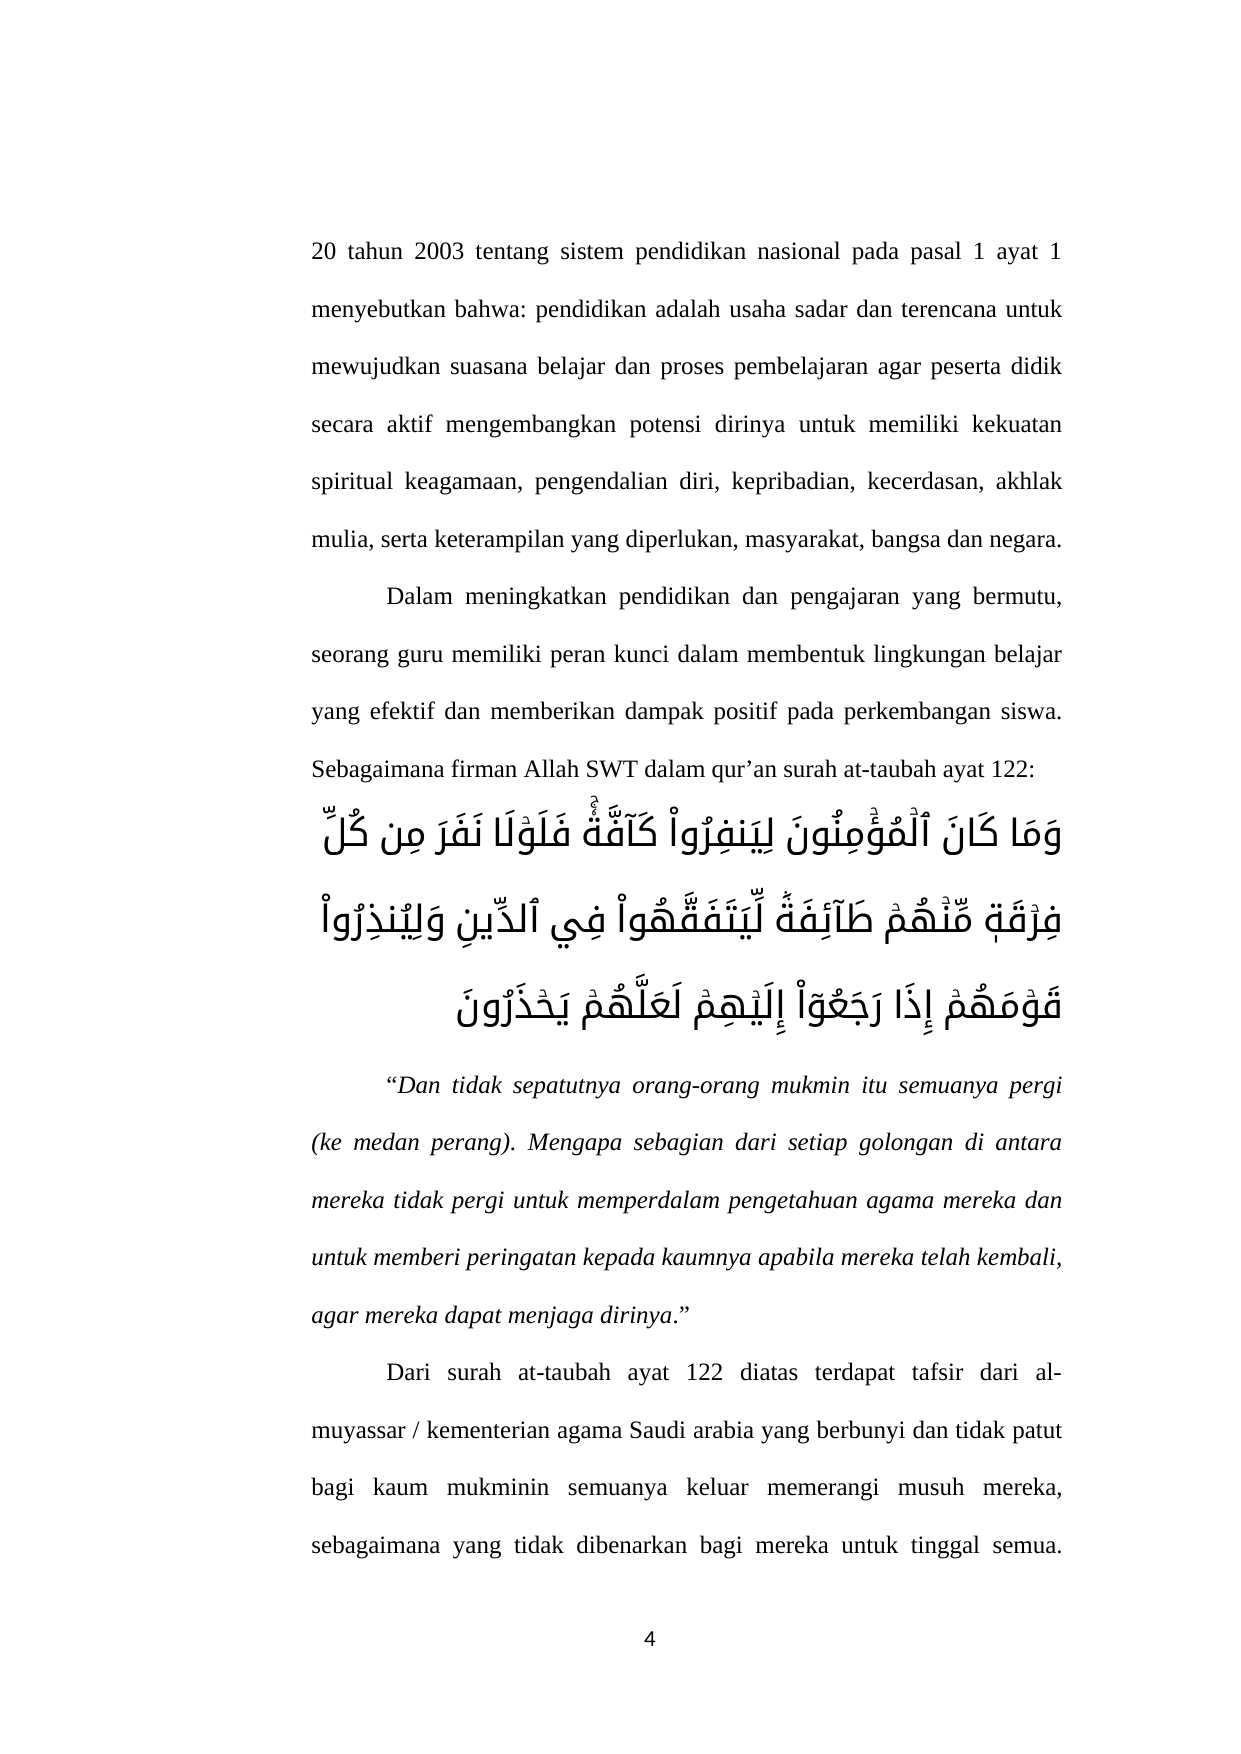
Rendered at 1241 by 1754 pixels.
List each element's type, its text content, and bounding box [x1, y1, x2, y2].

list وَمَا كَانَ ٱلۡمُؤۡمِنُونَ لِيَنفِرُواْ كَآفَّةٗۚ فَلَوۡلَا نَفَرَ مِن كُلِّ فِرۡقَةٖ مِّنۡهُمۡ طَآئِفَةٞ لِّيَتَفَقَّهُواْ فِي ٱلدِّينِ وَلِيُنذِرُواْ قَوۡمَهُمۡ إِذَا رَجَعُوٓاْ إِلَيۡهِمۡ لَعَلَّهُمۡ يَحۡذَرُونَ [236, 811, 1063, 1027]
list “Dan tidak sepatutnya orang-orang mukmin itu semuanya pergi (ke medan perang). Mengapa sebagian dari setiap golongan di antara mereka tidak pergi untuk memperdalam pengetahuan agama mereka dan untuk memberi peringatan kepada kaumnya apabila mereka telah kembali, agar mereka dapat menjaga dirinya.” [311, 1070, 1063, 1329]
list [311, 236, 1063, 552]
list Dalam meningkatkan pendidikan dan pengajaran yang bermutu, seorang guru memiliki peran kunci dalam membentuk lingkungan belajar yang efektif dan memberikan dampak positif pada perkembangan siswa. Sebagaimana firman Allah SWT dalam qur’an surah at-taubah ayat 122: [311, 581, 1063, 782]
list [311, 1357, 1063, 1559]
